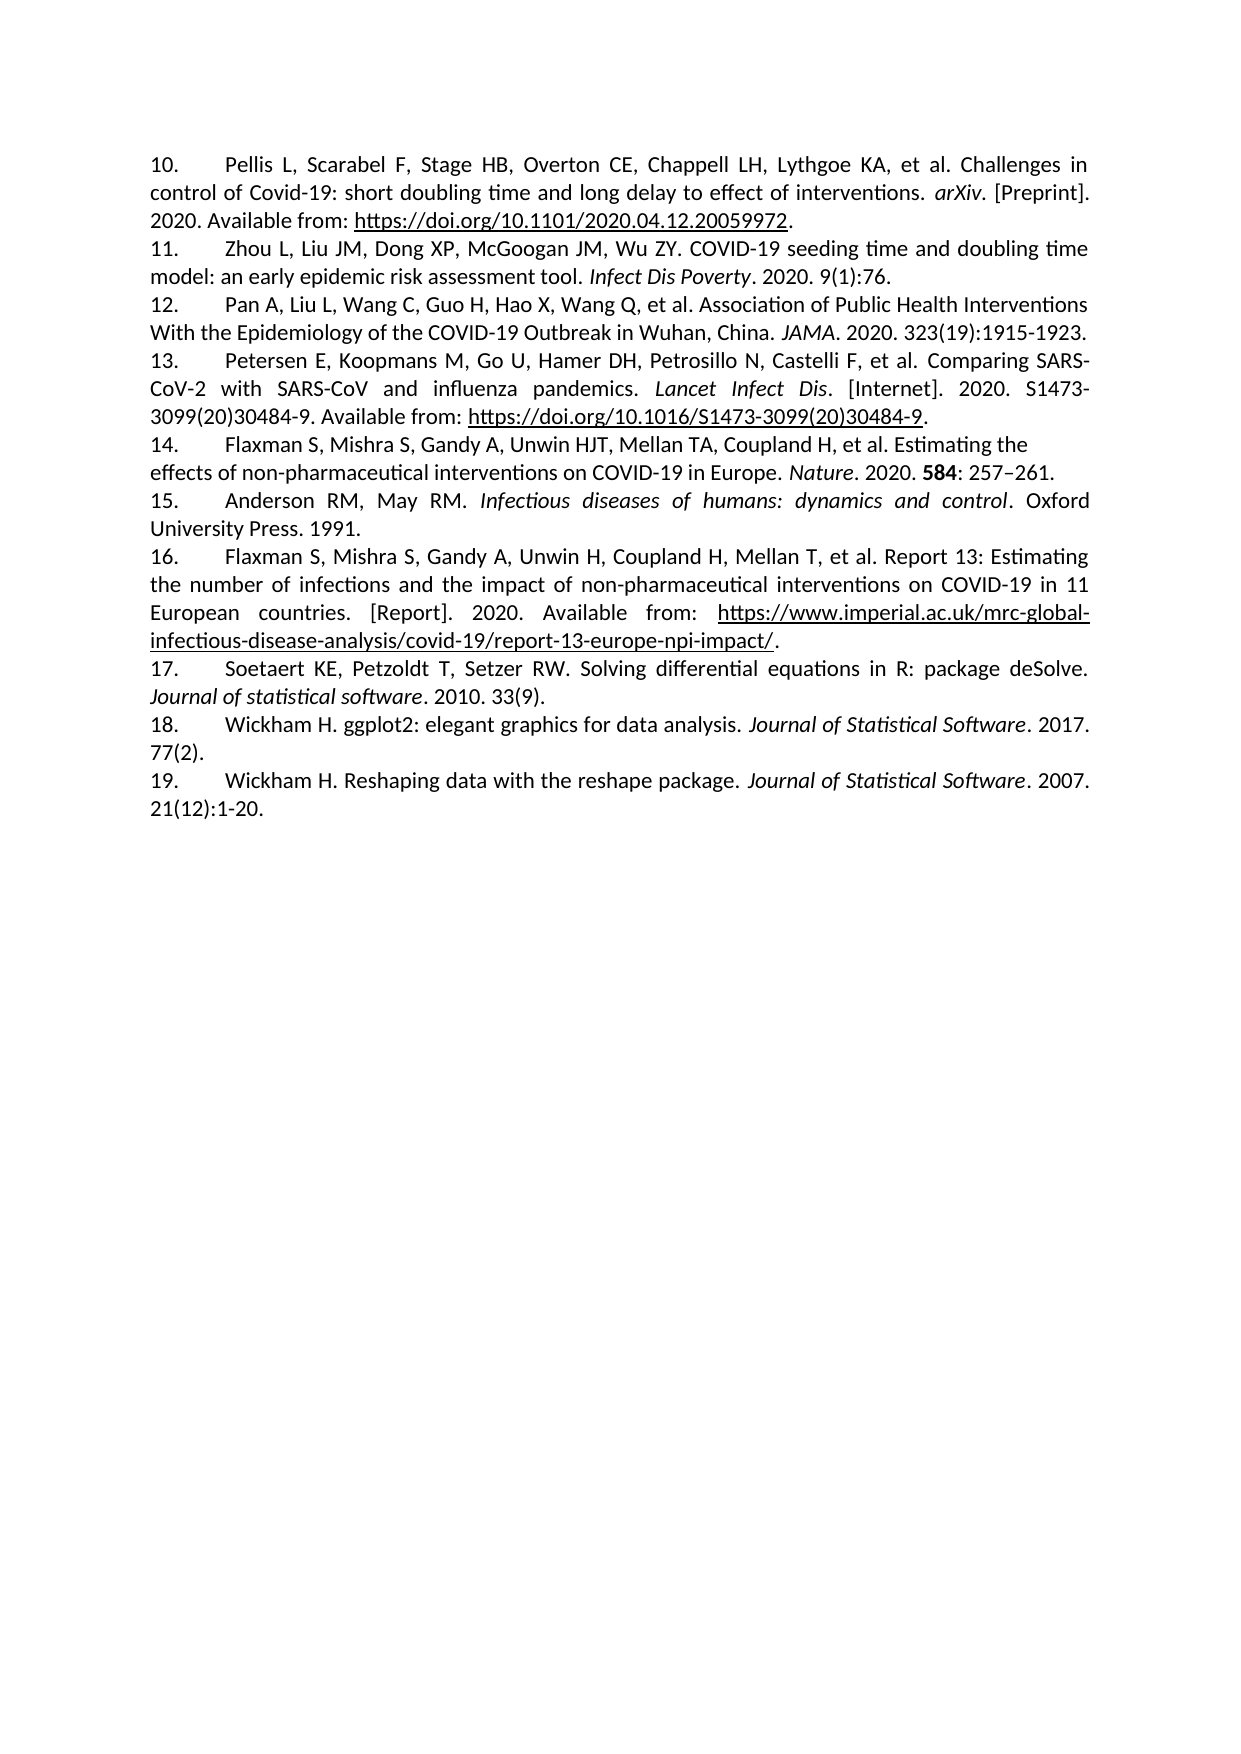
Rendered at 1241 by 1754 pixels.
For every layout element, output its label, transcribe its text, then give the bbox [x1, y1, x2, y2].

text 12. Pan A, Liu L, Wang C, Guo H, Hao X, Wang Q, et al. Association of Public Health Interventions With the Epidemiology of the COVID-19 Outbreak in Wuhan, China. JAMA. 2020. 323(19):1915-1923. [150, 290, 1090, 346]
text 19. Wickham H. Reshaping data with the reshape package. Journal of Statistical Software. 2007. 21(12):1-20. [150, 766, 1090, 822]
text 16. Flaxman S, Mishra S, Gandy A, Unwin H, Coupland H, Mellan T, et al. Report 13: Estimating the number of infections and the impact of non-pharmaceutical interventions on COVID-19 in 11 European countries. [Report]. 2020. Available from: https://www.imperial.ac.uk/mrc-global-infectious-disease-analysis/covid-19/report-13-europe-npi-impact/. [150, 542, 1090, 654]
text 14. Flaxman S, Mishra S, Gandy A, Unwin HJT, Mellan TA, Coupland H, et al. Estimating the effects of non-pharmaceutical interventions on COVID-19 in Europe. Nature. 2020. 584: 257–261. [150, 430, 1090, 486]
text 13. Petersen E, Koopmans M, Go U, Hamer DH, Petrosillo N, Castelli F, et al. Comparing SARS-CoV-2 with SARS-CoV and influenza pandemics. Lancet Infect Dis. [Internet]. 2020. S1473-3099(20)30484-9. Available from: https://doi.org/10.1016/S1473-3099(20)30484-9. [150, 346, 1090, 430]
text 11. Zhou L, Liu JM, Dong XP, McGoogan JM, Wu ZY. COVID-19 seeding time and doubling time model: an early epidemic risk assessment tool. Infect Dis Poverty. 2020. 9(1):76. [150, 234, 1090, 290]
text 17. Soetaert KE, Petzoldt T, Setzer RW. Solving differential equations in R: package deSolve. Journal of statistical software. 2010. 33(9). [150, 654, 1090, 710]
text 18. Wickham H. ggplot2: elegant graphics for data analysis. Journal of Statistical Software. 2017. 77(2). [150, 710, 1090, 766]
text 15. Anderson RM, May RM. Infectious diseases of humans: dynamics and control. Oxford University Press. 1991. [150, 486, 1090, 542]
text 10. Pellis L, Scarabel F, Stage HB, Overton CE, Chappell LH, Lythgoe KA, et al. Challenges in control of Covid-19: short doubling time and long delay to effect of interventions. arXiv. [Preprint]. 2020. Available from: https://doi.org/10.1101/2020.04.12.20059972. [150, 150, 1090, 234]
